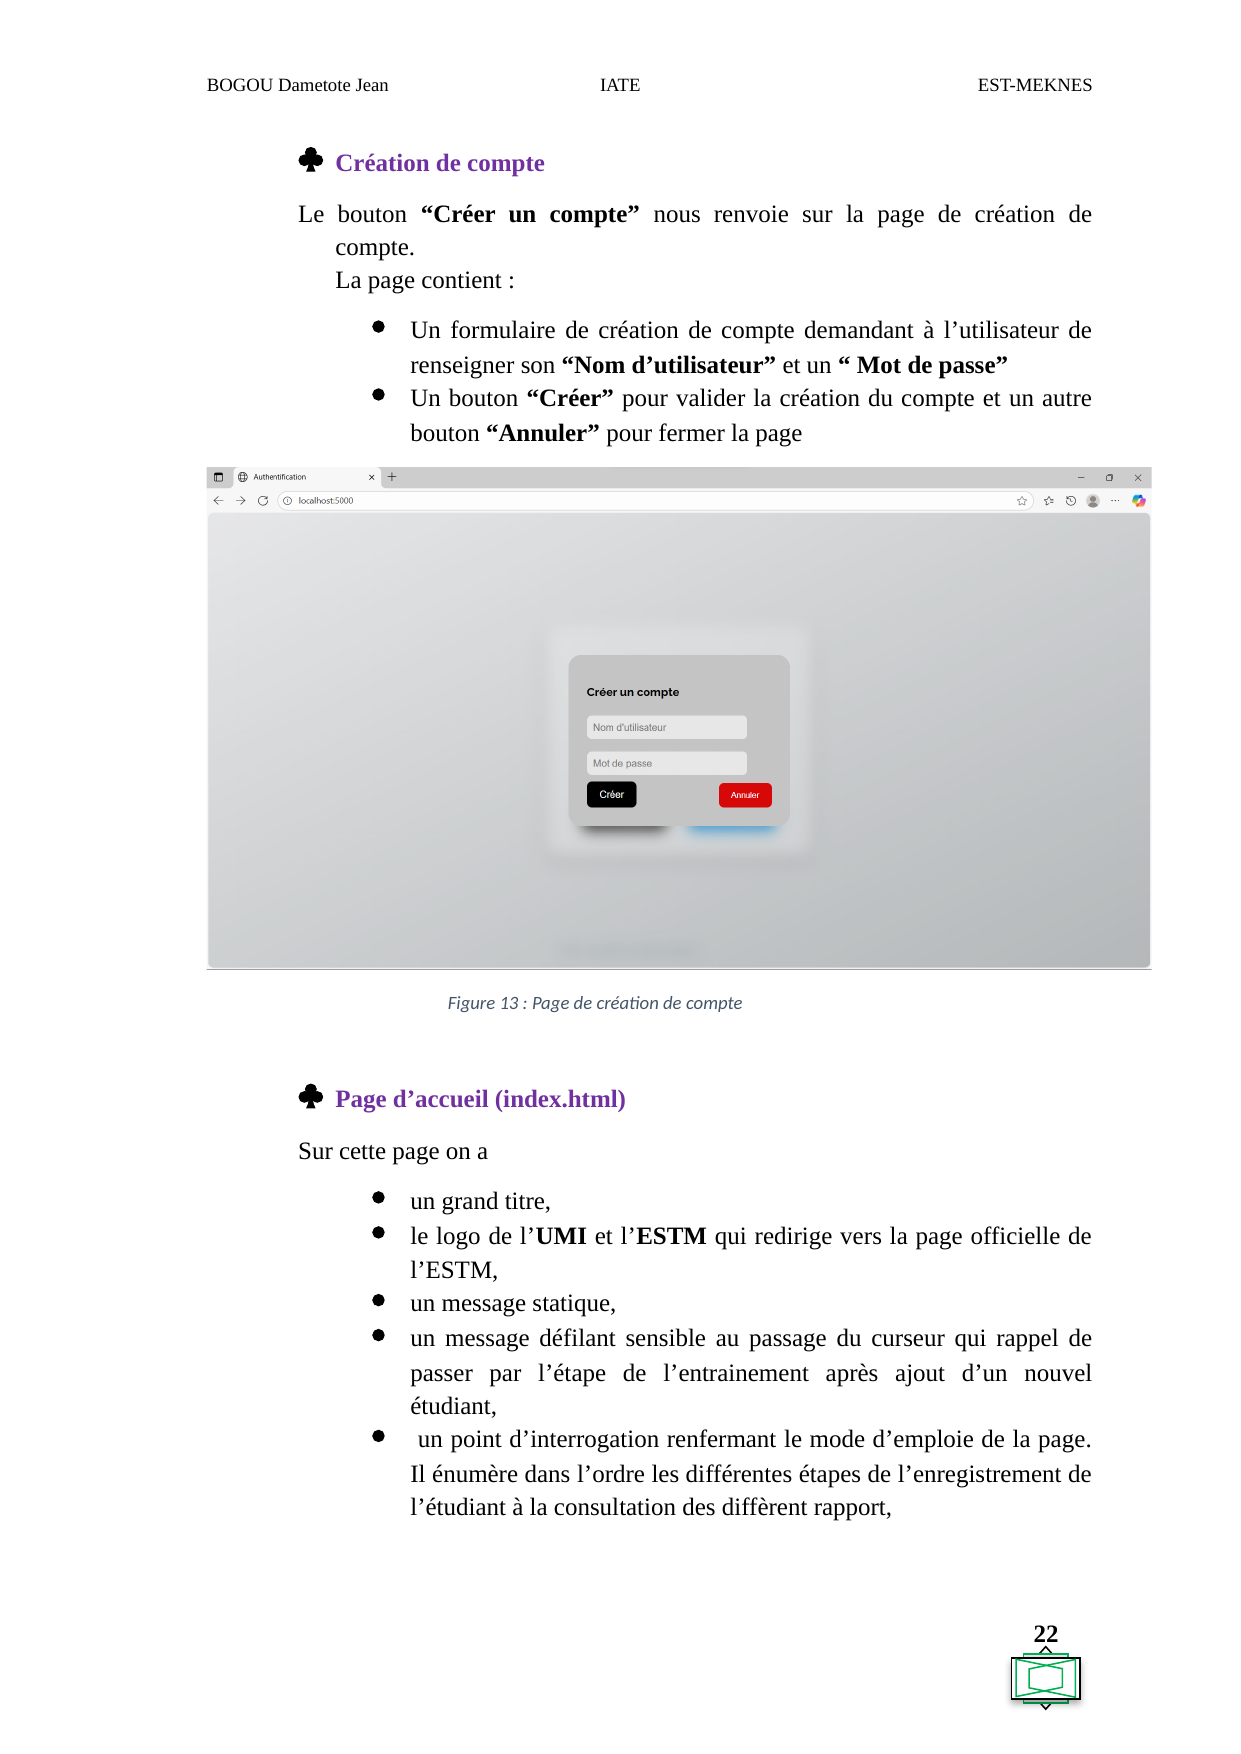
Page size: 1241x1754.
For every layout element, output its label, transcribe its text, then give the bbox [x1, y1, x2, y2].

list un point d’interrogation renfermant le mode d’emploie de la page. Il énumère dans l’ordre les différentes étapes de l’enregistrement de l’étudiant à la consultation des diffèrent rapport, [373, 1424, 1093, 1521]
list Un formulaire de création de compte demandant à l’utilisateur de renseigner son “Nom d’utilisateur” et un “ Mot de passe” [373, 315, 1093, 378]
list un message statique, [373, 1288, 1093, 1319]
list le logo de l’UMI et l’ESTM qui redirige vers la page officielle de l’ESTM, [373, 1221, 1093, 1284]
text Figure 13 : Page de création de compte [373, 991, 1093, 1014]
picture [206, 467, 1152, 970]
text Le bouton “Créer un compte” nous renvoie sur la page de création de compte. La page contient : [298, 199, 1093, 294]
list un grand titre, [373, 1186, 1093, 1216]
text Création de compte [298, 148, 1093, 178]
text Sur cette page on a [298, 1136, 1093, 1165]
list un message défilant sensible au passage du curseur qui rappel de passer par l’étape de l’entrainement après ajout d’un nouvel étudiant, [373, 1323, 1093, 1420]
text Page d’accueil (index.html) [298, 1084, 1093, 1115]
list Un bouton “Créer” pour valider la création du compte et un autre bouton “Annuler” pour fermer la page [373, 383, 1093, 446]
